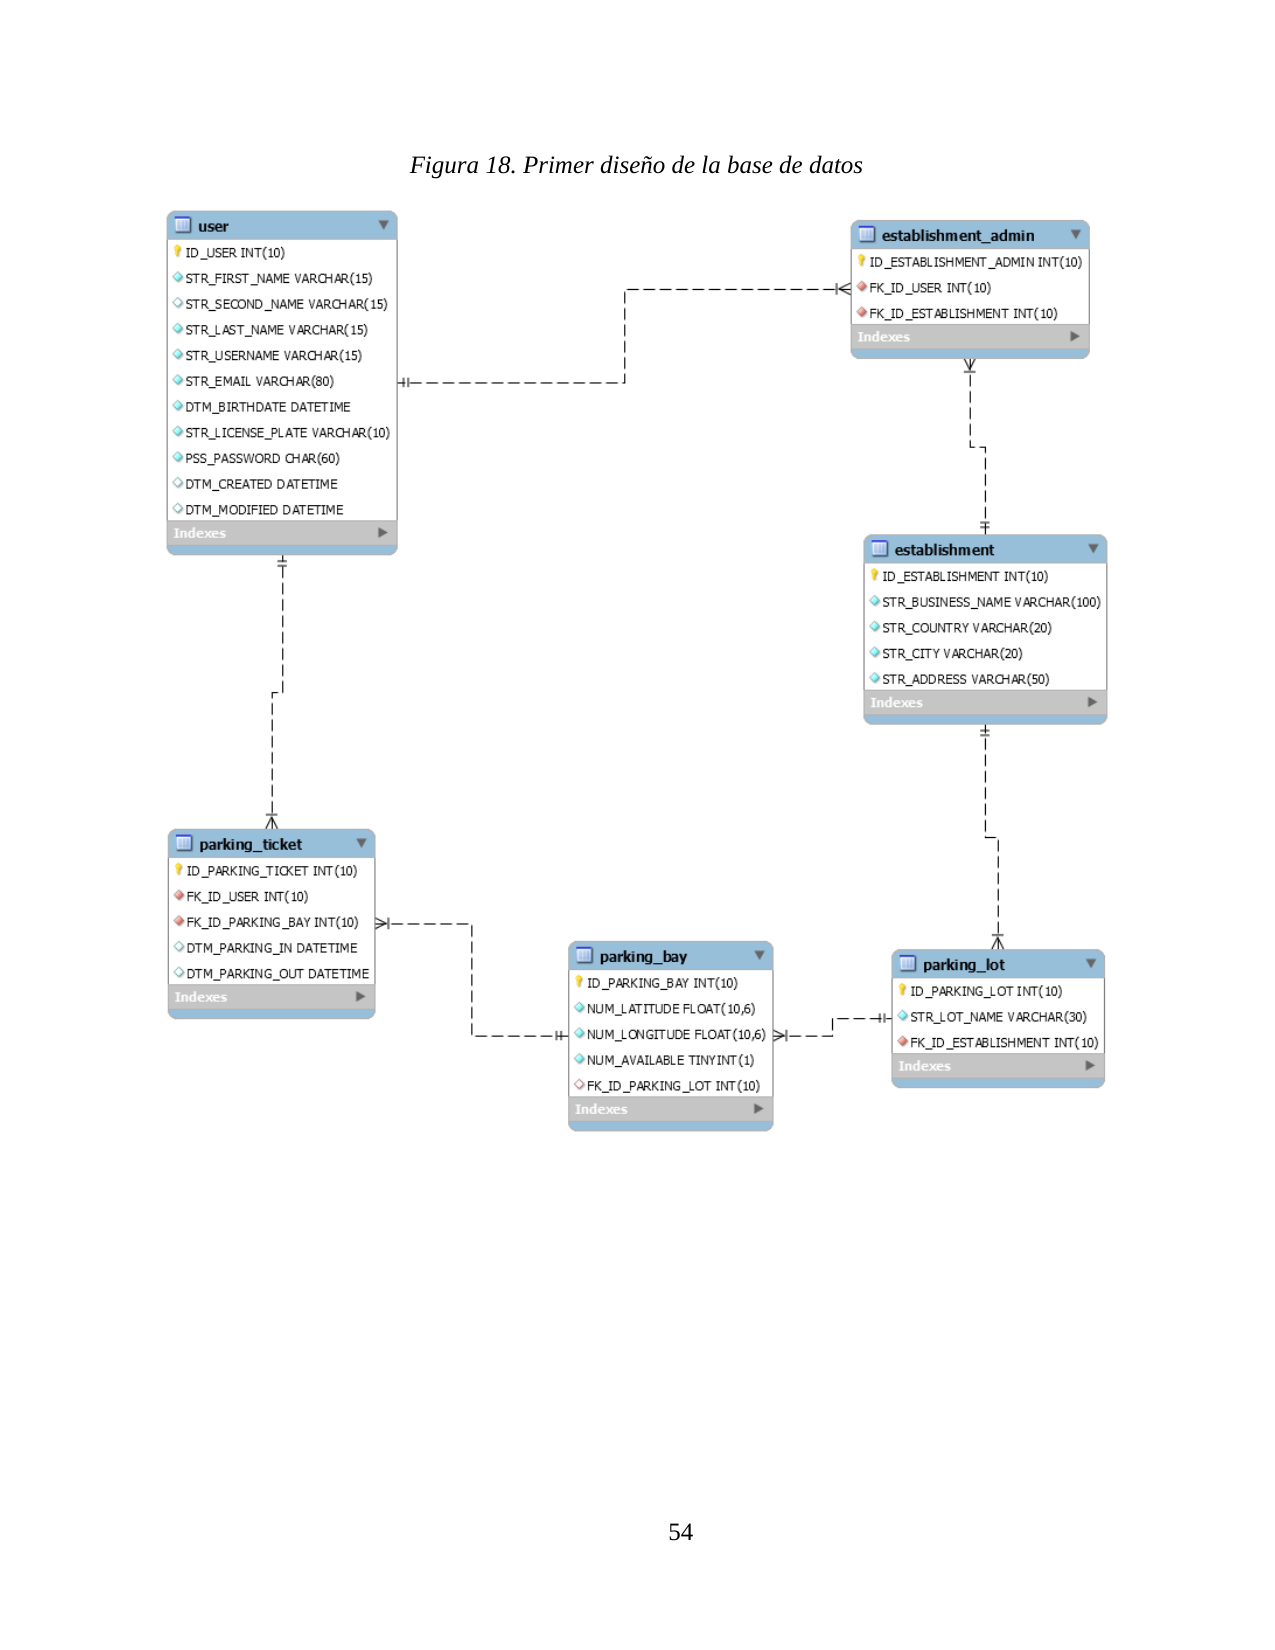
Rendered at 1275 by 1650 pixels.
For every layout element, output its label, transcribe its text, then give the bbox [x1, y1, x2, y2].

picture [155, 199, 1118, 1142]
text Figura 18. Primer diseño de la base de datos [148, 150, 1125, 179]
